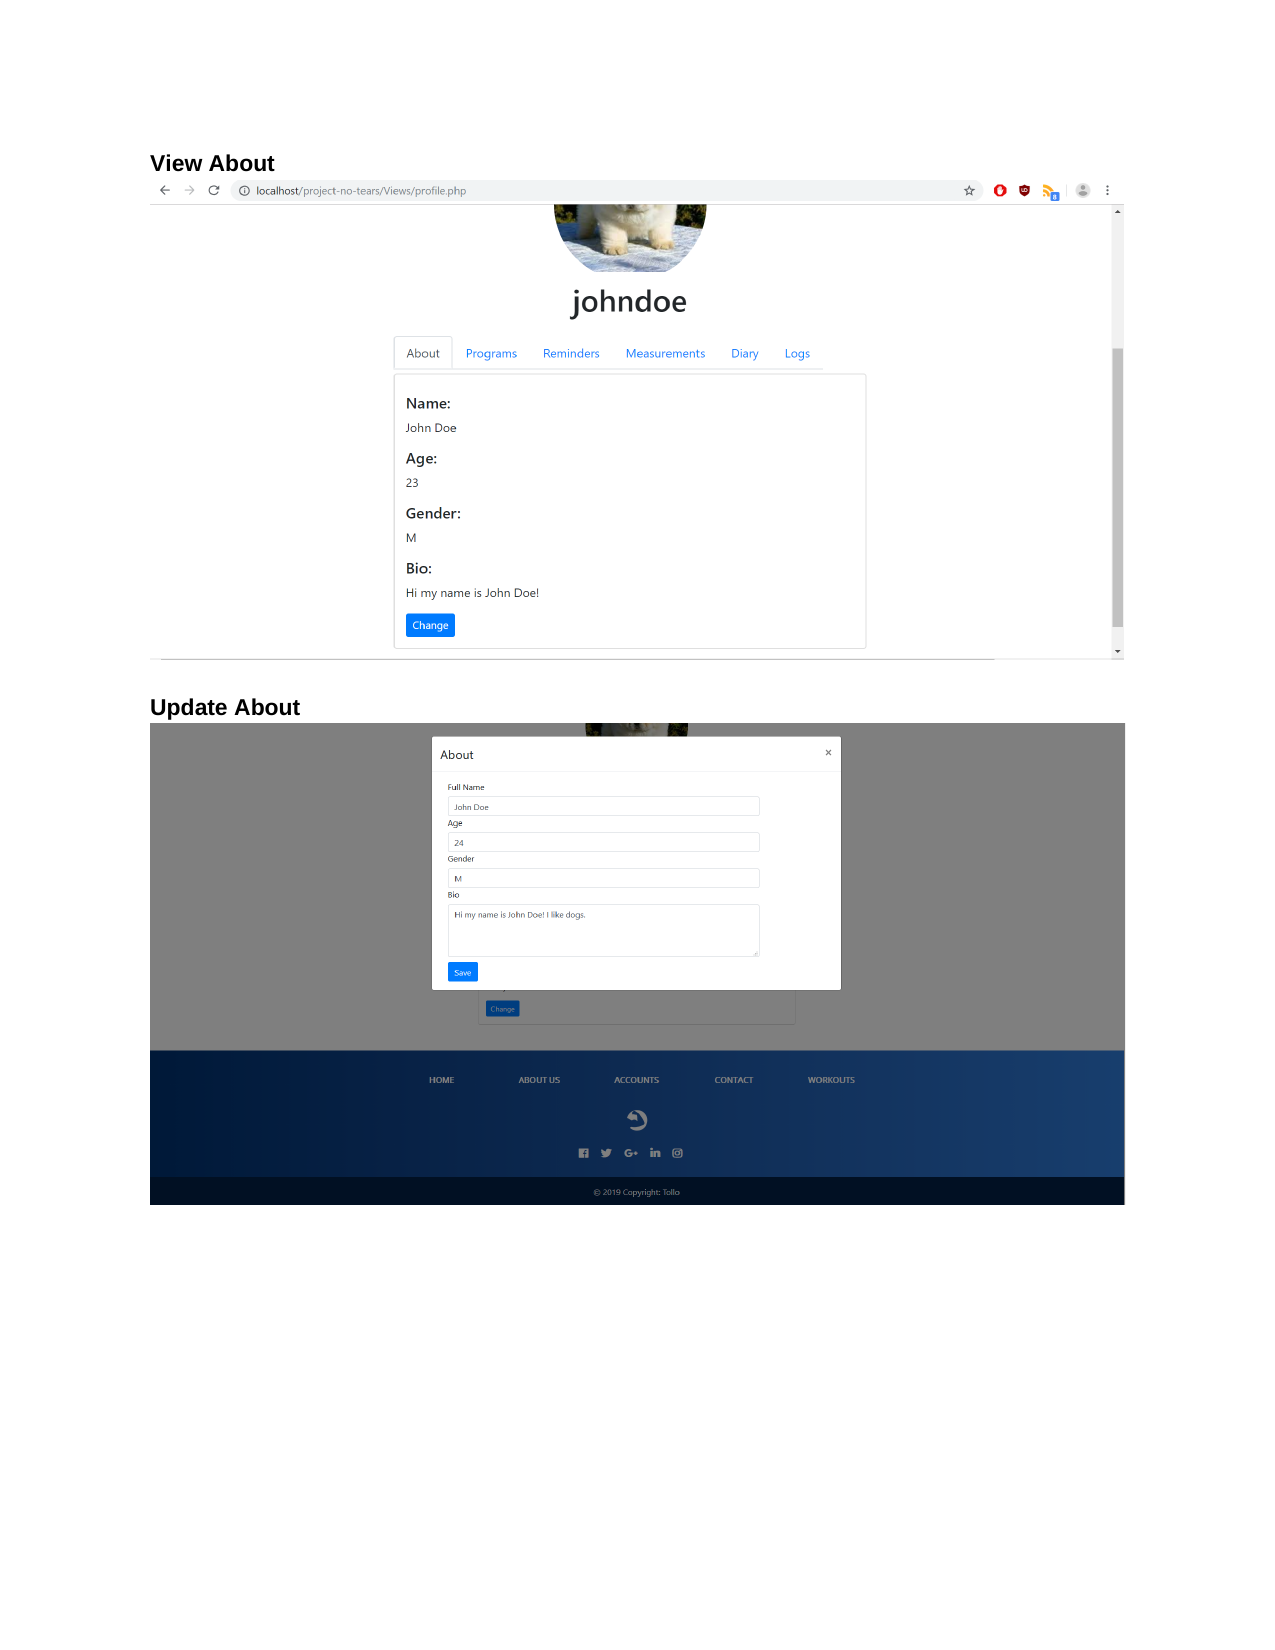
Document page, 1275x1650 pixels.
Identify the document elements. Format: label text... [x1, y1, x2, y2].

picture [150, 723, 1125, 1205]
picture [150, 180, 1125, 660]
text Update About [150, 693, 1125, 720]
text View About [150, 150, 1125, 176]
